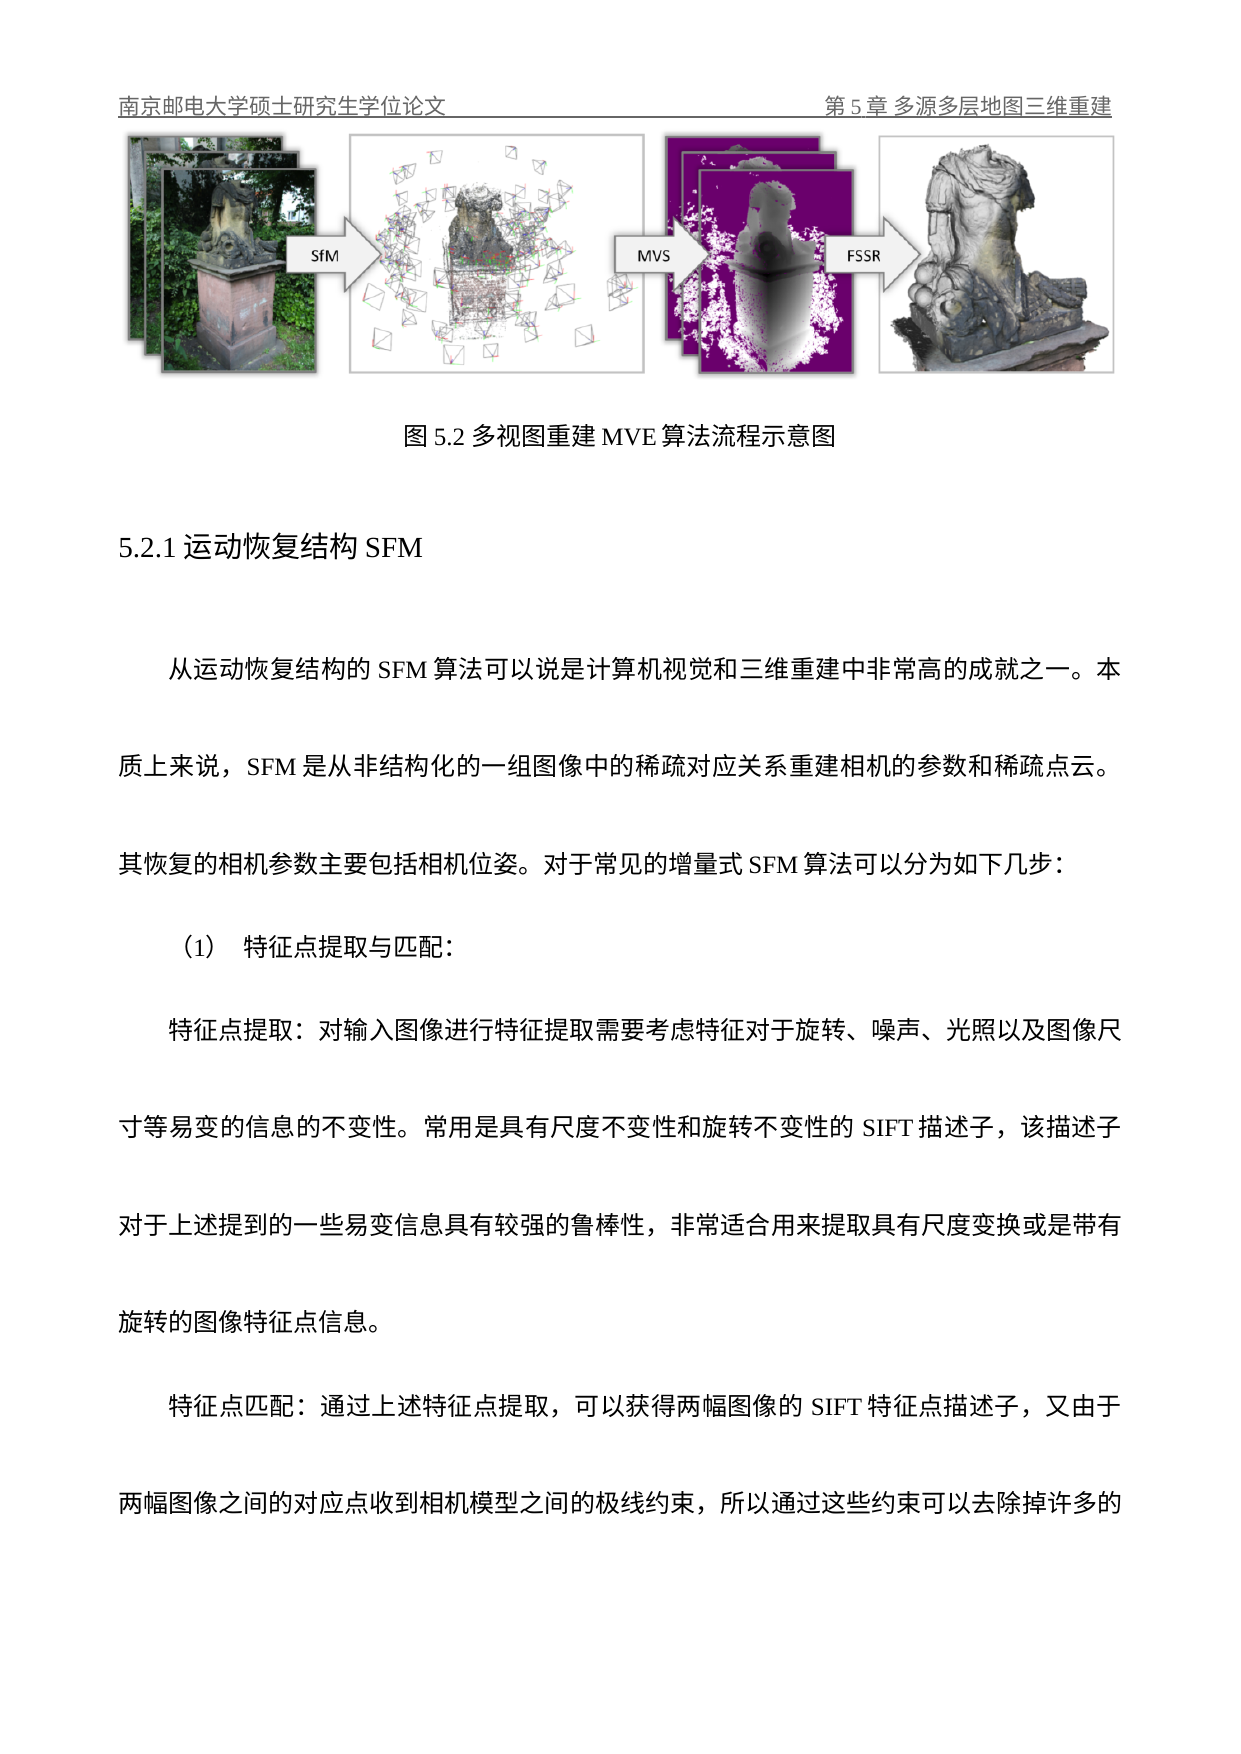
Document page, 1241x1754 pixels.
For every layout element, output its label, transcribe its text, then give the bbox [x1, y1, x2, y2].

text 图5.2 多视图重建MVE算法流程示意图 [118, 402, 1122, 467]
text 运动恢复结构SFM [118, 512, 1122, 577]
text 从运动恢复结构的SFM算法可以说是计算机视觉和三维重建中非常高的成就之一。本质上来说，SFM是从非结构化的一组图像中的稀疏对应关系重建相机的参数和稀疏点云。其恢复的相机参数主要包括相机位姿。对于常见的增量式SFM算法可以分为如下几步： [118, 635, 1122, 895]
text 特征点提取：对输入图像进行特征提取需要考虑特征对于旋转、噪声、光照以及图像尺寸等易变的信息的不变性。常用是具有尺度不变性和旋转不变性的SIFT描述子，该描述子对于上述提到的一些易变信息具有较强的鲁棒性，非常适合用来提取具有尺度变换或是带有旋转的图像特征点信息。 [118, 996, 1122, 1353]
picture [118, 127, 1123, 383]
list 特征点提取与匹配： [168, 913, 1122, 978]
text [118, 1372, 1122, 1534]
